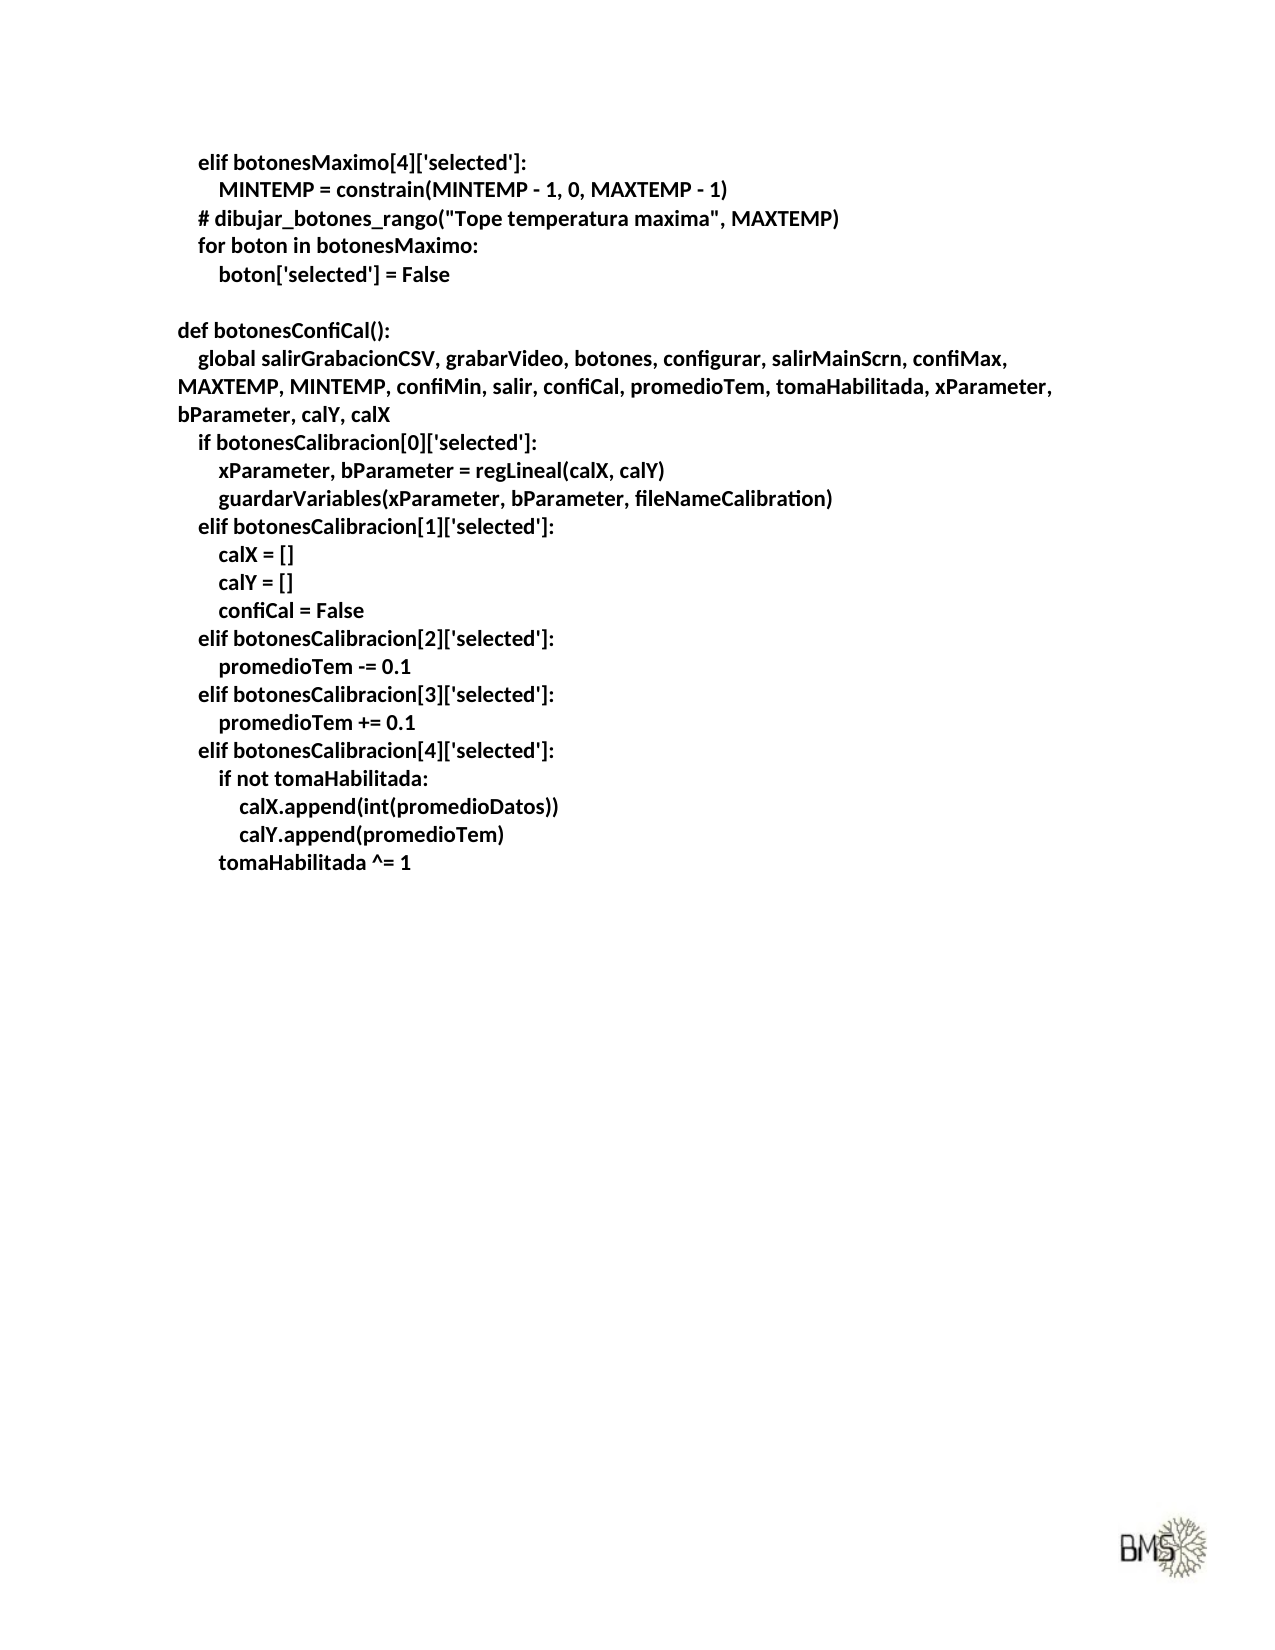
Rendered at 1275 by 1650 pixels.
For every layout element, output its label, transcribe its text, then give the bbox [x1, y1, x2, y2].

text for boton in botonesMaximo: [177, 232, 1098, 260]
text boton['selected'] = False [177, 260, 1098, 288]
text calX.append(int(promedioDatos)) [177, 792, 1098, 820]
text elif botonesCalibracion[3]['selected']: [177, 680, 1098, 708]
text calX = [] [177, 540, 1098, 568]
text calY.append(promedioTem) [177, 820, 1098, 848]
text elif botonesCalibracion[1]['selected']: [177, 512, 1098, 540]
text confiCal = False [177, 596, 1098, 624]
text if botonesCalibracion[0]['selected']: [177, 428, 1098, 456]
picture [1116, 1502, 1207, 1593]
text promedioTem += 0.1 [177, 708, 1098, 736]
text global salirGrabacionCSV, grabarVideo, botones, configurar, salirMainScrn, confiMax, MAXTEMP, MINTEMP, confiMin, salir, confiCal, promedioTem, tomaHabilitada, xParameter, bParameter, calY, calX [177, 344, 1098, 428]
text elif botonesCalibracion[2]['selected']: [177, 624, 1098, 652]
text elif botonesCalibracion[4]['selected']: [177, 736, 1098, 764]
text MINTEMP = constrain(MINTEMP - 1, 0, MAXTEMP - 1) [177, 176, 1098, 204]
text calY = [] [177, 568, 1098, 596]
text promedioTem -= 0.1 [177, 652, 1098, 680]
text def botonesConfiCal(): [177, 316, 1098, 344]
text tomaHabilitada ^= 1 [177, 848, 1098, 876]
text xParameter, bParameter = regLineal(calX, calY) [177, 456, 1098, 484]
text # dibujar_botones_rango("Tope temperatura maxima", MAXTEMP) [177, 204, 1098, 232]
text elif botonesMaximo[4]['selected']: [177, 148, 1098, 176]
text guardarVariables(xParameter, bParameter, fileNameCalibration) [177, 484, 1098, 512]
text if not tomaHabilitada: [177, 764, 1098, 792]
